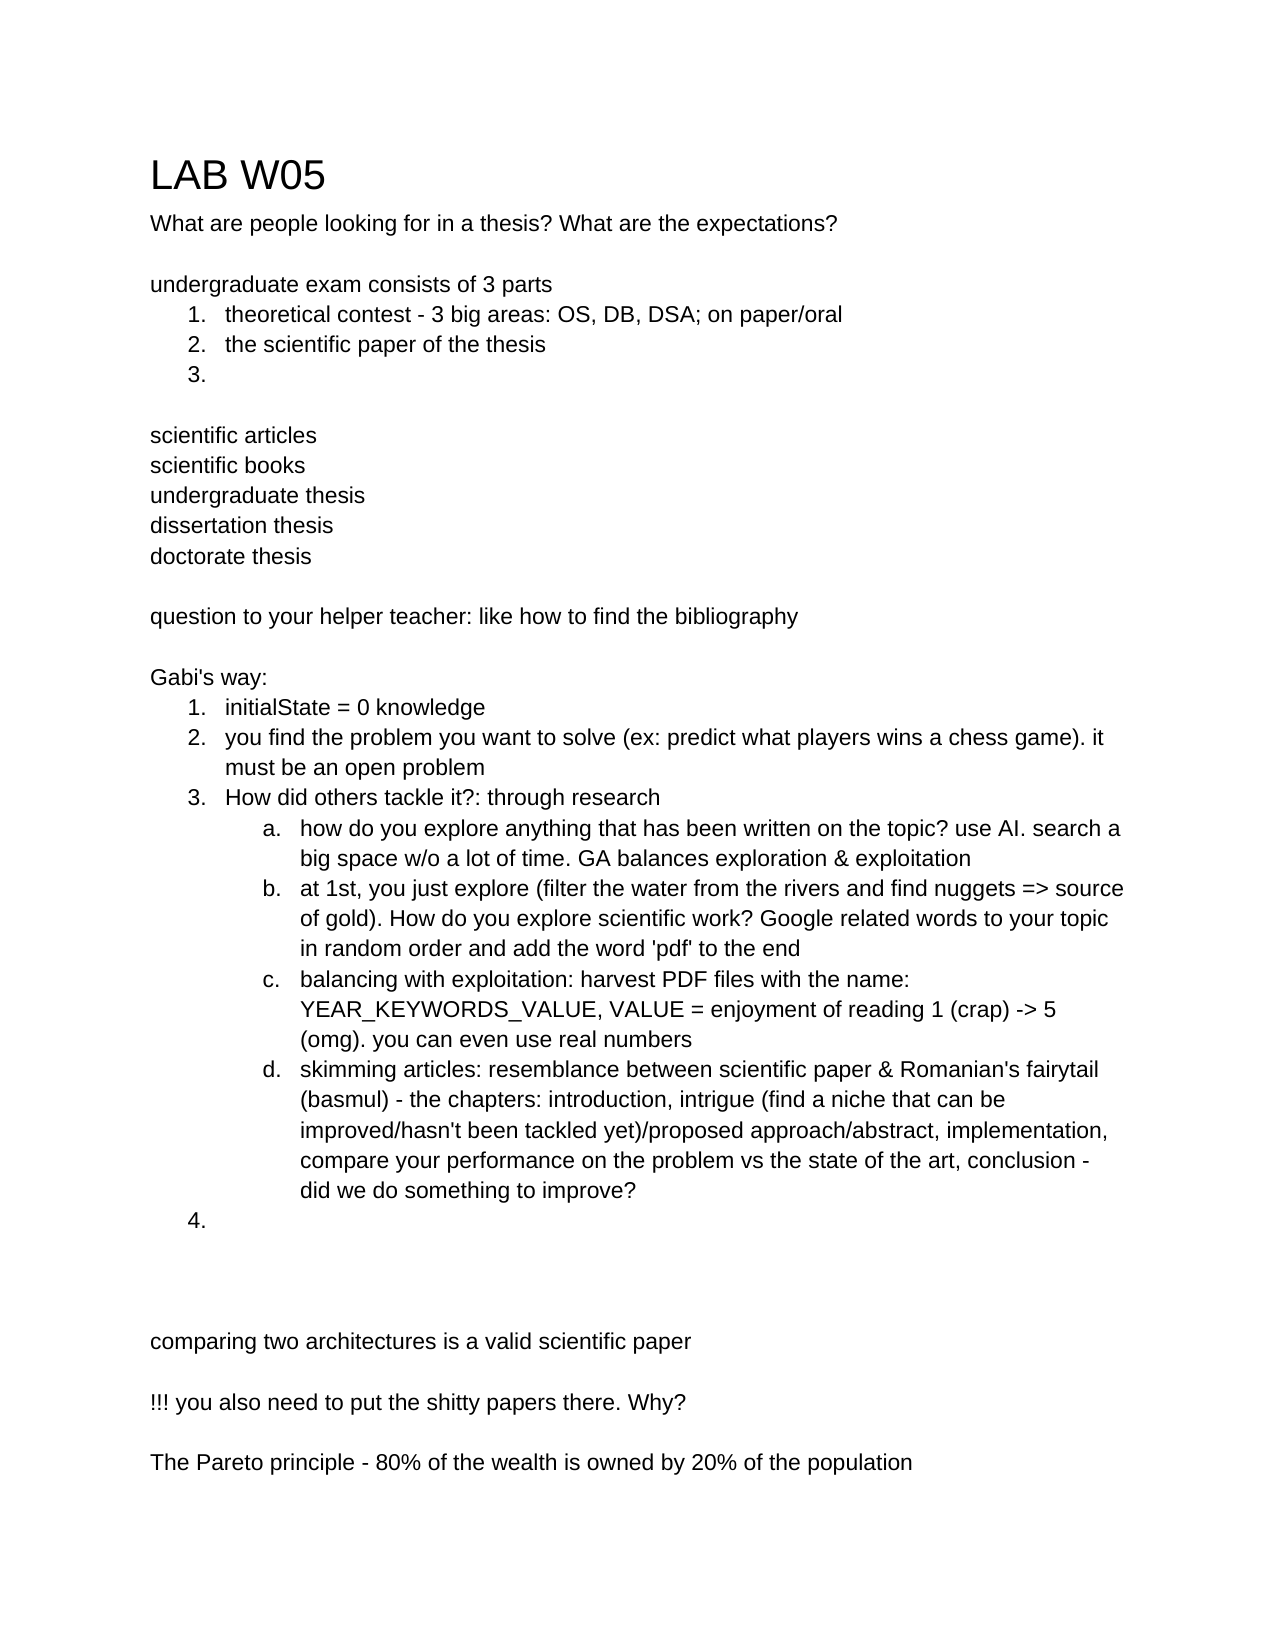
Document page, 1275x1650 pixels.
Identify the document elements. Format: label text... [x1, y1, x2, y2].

text undergraduate thesis [150, 482, 1125, 509]
text Gabi's way: [150, 663, 1125, 690]
text question to your helper teacher: like how to find the bibliography [150, 603, 1125, 629]
list initialState = 0 knowledge [187, 694, 1125, 720]
text doctorate thesis [150, 543, 1125, 569]
list how do you explore anything that has been written on the topic? use AI. search a big space w/o a lot of time. GA balances exploration & exploitation [262, 814, 1125, 871]
text !!! you also need to put the shitty papers there. Why? [150, 1388, 1125, 1415]
text What are people looking for in a thesis? What are the expectations? [150, 210, 1125, 237]
list at 1st, you just explore (filter the water from the rivers and find nuggets => source of gold). How do you explore scientific work? Google related words to your topic in random order and add the word 'pdf' to the end [262, 875, 1125, 962]
text dissertation thesis [150, 512, 1125, 539]
list balancing with exploitation: harvest PDF files with the name: YEAR_KEYWORDS_VALUE, VALUE = enjoyment of reading 1 (crap) -> 5 (omg). you can even use real numbers [262, 966, 1125, 1052]
text scientific books [150, 452, 1125, 478]
list you find the problem you want to solve (ex: predict what players wins a chess game). it must be an open problem [187, 724, 1125, 781]
subtitle LAB W05 [150, 150, 1125, 198]
list How did others tackle it?: through research [187, 784, 1125, 811]
text comparing two architectures is a valid scientific paper [150, 1328, 1125, 1354]
text The Pareto principle - 80% of the wealth is owned by 20% of the population [150, 1449, 1125, 1475]
list the scientific paper of the thesis [187, 331, 1125, 358]
list skimming articles: resemblance between scientific paper & Romanian's fairytail (basmul) - the chapters: introduction, intrigue (find a niche that can be improved/hasn't been tackled yet)/proposed approach/abstract, implementation, compare your performance on the problem vs the state of the art, conclusion - did we do something to improve? [262, 1056, 1125, 1203]
text undergraduate exam consists of 3 parts [150, 271, 1125, 297]
list theoretical contest - 3 big areas: OS, DB, DSA; on paper/oral [187, 301, 1125, 327]
text scientific articles [150, 422, 1125, 448]
